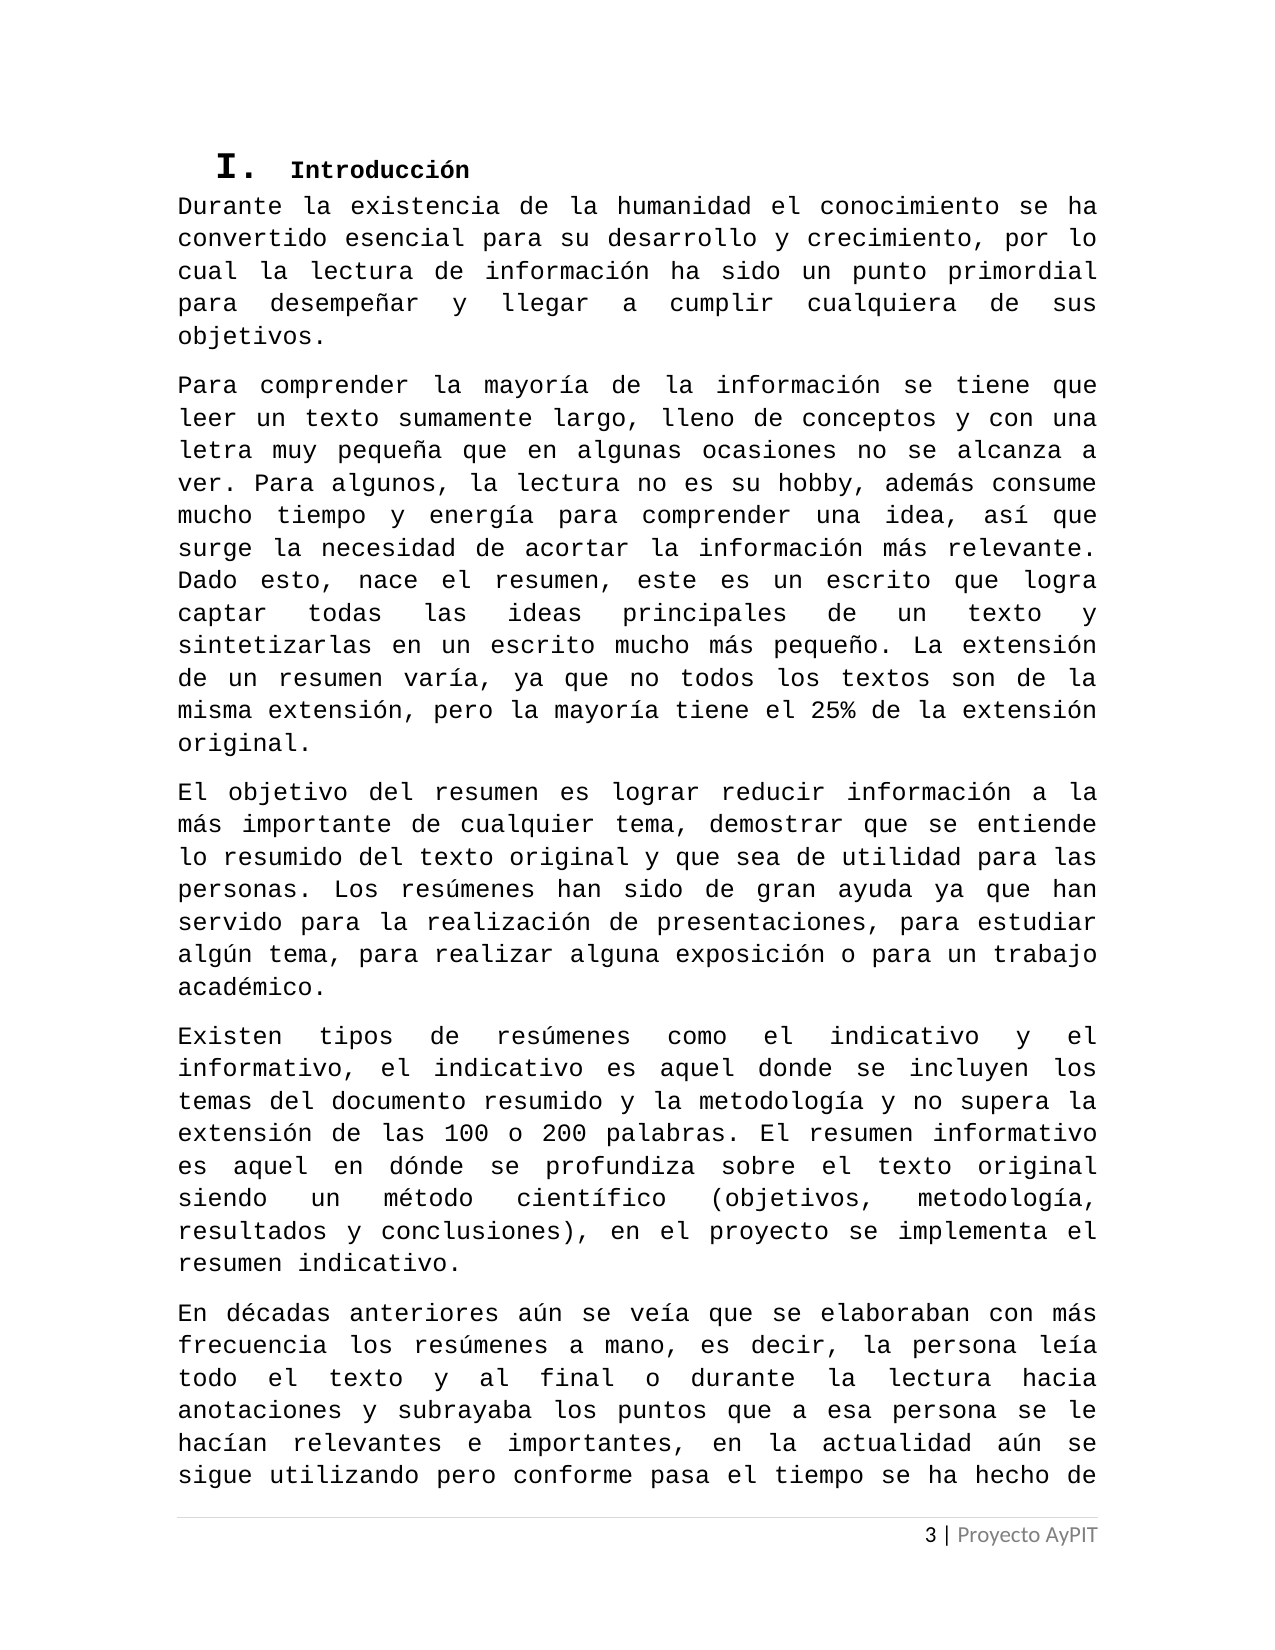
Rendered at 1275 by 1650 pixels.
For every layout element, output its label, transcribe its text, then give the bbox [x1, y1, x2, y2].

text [177, 1300, 1098, 1491]
text Existen tipos de resúmenes como el indicativo y el informativo, el indicativo es aquel donde se incluyen los temas del documento resumido y la metodología y no supera la extensión de las 100 o 200 palabras. El resumen informativo es aquel en dónde se profundiza sobre el texto original siendo un método científico (objetivos, metodología, resultados y conclusiones), en el proyecto se implementa el resumen indicativo. [177, 1023, 1098, 1279]
text Para comprender la mayoría de la información se tiene que leer un texto sumamente largo, lleno de conceptos y con una letra muy pequeña que en algunas ocasiones no se alcanza a ver. Para algunos, la lectura no es su hobby, además consume mucho tiempo y energía para comprender una idea, así que surge la necesidad de acortar la información más relevante. Dado esto, nace el resumen, este es un escrito que logra captar todas las ideas principales de un texto y sintetizarlas en un escrito mucho más pequeño. La extensión de un resumen varía, ya que no todos los textos son de la misma extensión, pero la mayoría tiene el 25% de la extensión original. [177, 373, 1098, 758]
text El objetivo del resumen es lograr reducir información a la más importante de cualquier tema, demostrar que se entiende lo resumido del texto original y que sea de utilidad para las personas. Los resúmenes han sido de gran ayuda ya que han servido para la realización de presentaciones, para estudiar algún tema, para realizar alguna exposición o para un trabajo académico. [177, 779, 1098, 1003]
text Durante la existencia de la humanidad el conocimiento se ha convertido esencial para su desarrollo y crecimiento, por lo cual la lectura de información ha sido un punto primordial para desempeñar y llegar a cumplir cualquiera de sus objetivos. [177, 193, 1098, 352]
subtitle Introducción [215, 148, 1098, 190]
